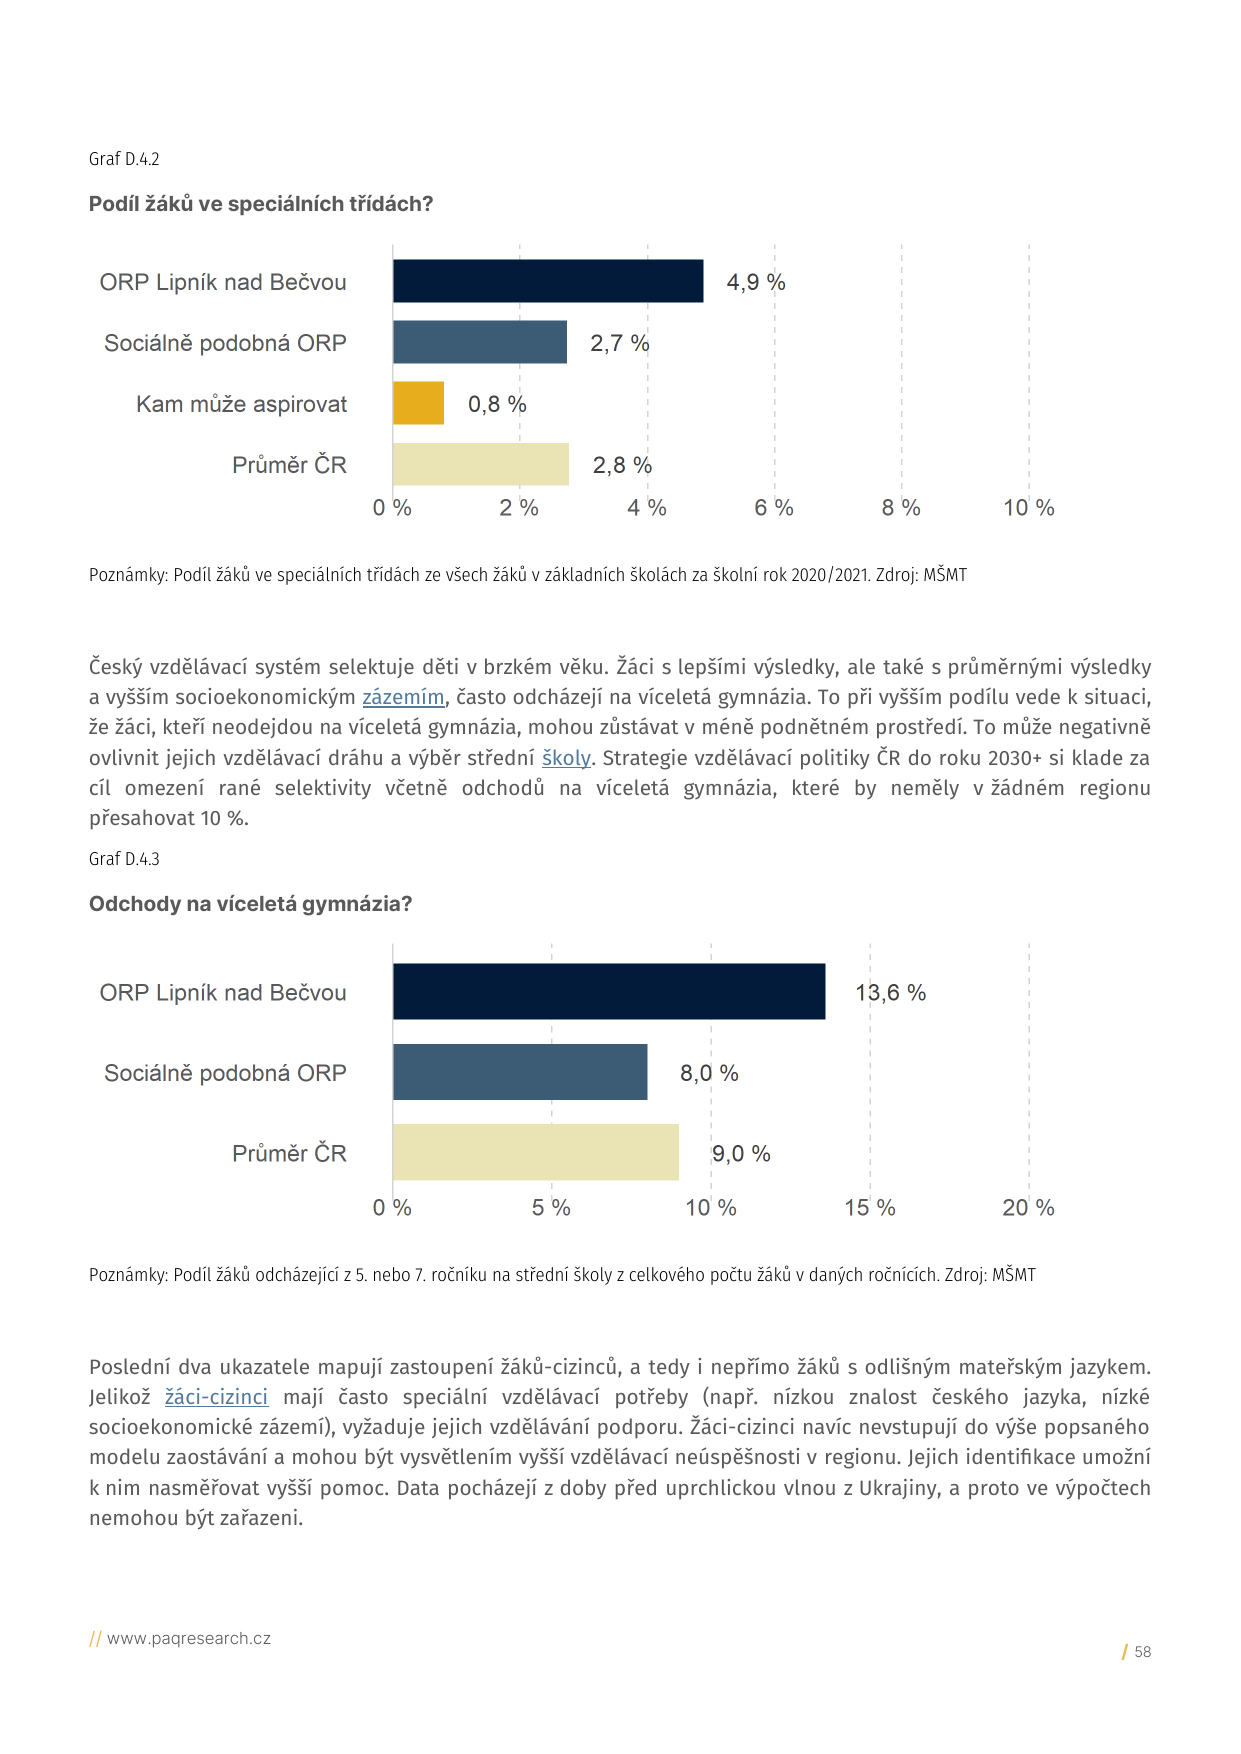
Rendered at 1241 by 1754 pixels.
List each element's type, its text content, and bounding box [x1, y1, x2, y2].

picture [88, 216, 1139, 548]
text Podíl žáků ve speciálních třídách? [89, 186, 1152, 216]
text Poznámky: Podíl žáků ve speciálních třídách ze všech žáků v základních školách za školní rok 2020/2021. Zdroj: MŠMT [89, 564, 1152, 587]
text Graf D.4.3 [89, 847, 1152, 870]
text Poznámky: Podíl žáků odcházející z 5. nebo 7. ročníku na střední školy z celkového počtu žáků v daných ročnících. Zdroj: MŠMT [89, 1264, 1152, 1287]
text Český vzdělávací systém selektuje děti v brzkém věku. Žáci s lepšími výsledky, ale také s průměrnými výsledky a vyšším socioekonomickým zázemím, často odcházejí na víceletá gymnázia. To při vyšším podílu vede k situaci, že žáci, kteří neodejdou na víceletá gymnázia, mohou zůstávat v méně podnětném prostředí. To může negativně ovlivnit jejich vzdělávací dráhu a výběr střední školy. Strategie vzdělávací politiky ČR do roku 2030+ si klade za cíl omezení rané selektivity včetně odchodů na víceletá gymnázia, které by neměly v žádném regionu přesahovat 10 %. [89, 649, 1152, 831]
text Odchody na víceletá gymnázia? [89, 886, 1152, 916]
picture [88, 916, 1139, 1248]
text Graf D.4.2 [89, 148, 1152, 170]
text Poslední dva ukazatele mapují zastoupení žáků-cizinců, a tedy i nepřímo žáků s odlišným mateřským jazykem. Jelikož žáci-cizinci mají často speciální vzdělávací potřeby (např. nízkou znalost českého jazyka, nízké socioekonomické zázemí), vyžaduje jejich vzdělávání podporu. Žáci-cizinci navíc nevstupují do výše popsaného modelu zaostávání a mohou být vysvětlením vyšší vzdělávací neúspěšnosti v regionu. Jejich identifikace umožní k nim nasměřovat vyšší pomoc. Data pocházejí z doby před uprchlickou vlnou z Ukrajiny, a proto ve výpočtech nemohou být zařazeni. [89, 1349, 1152, 1531]
